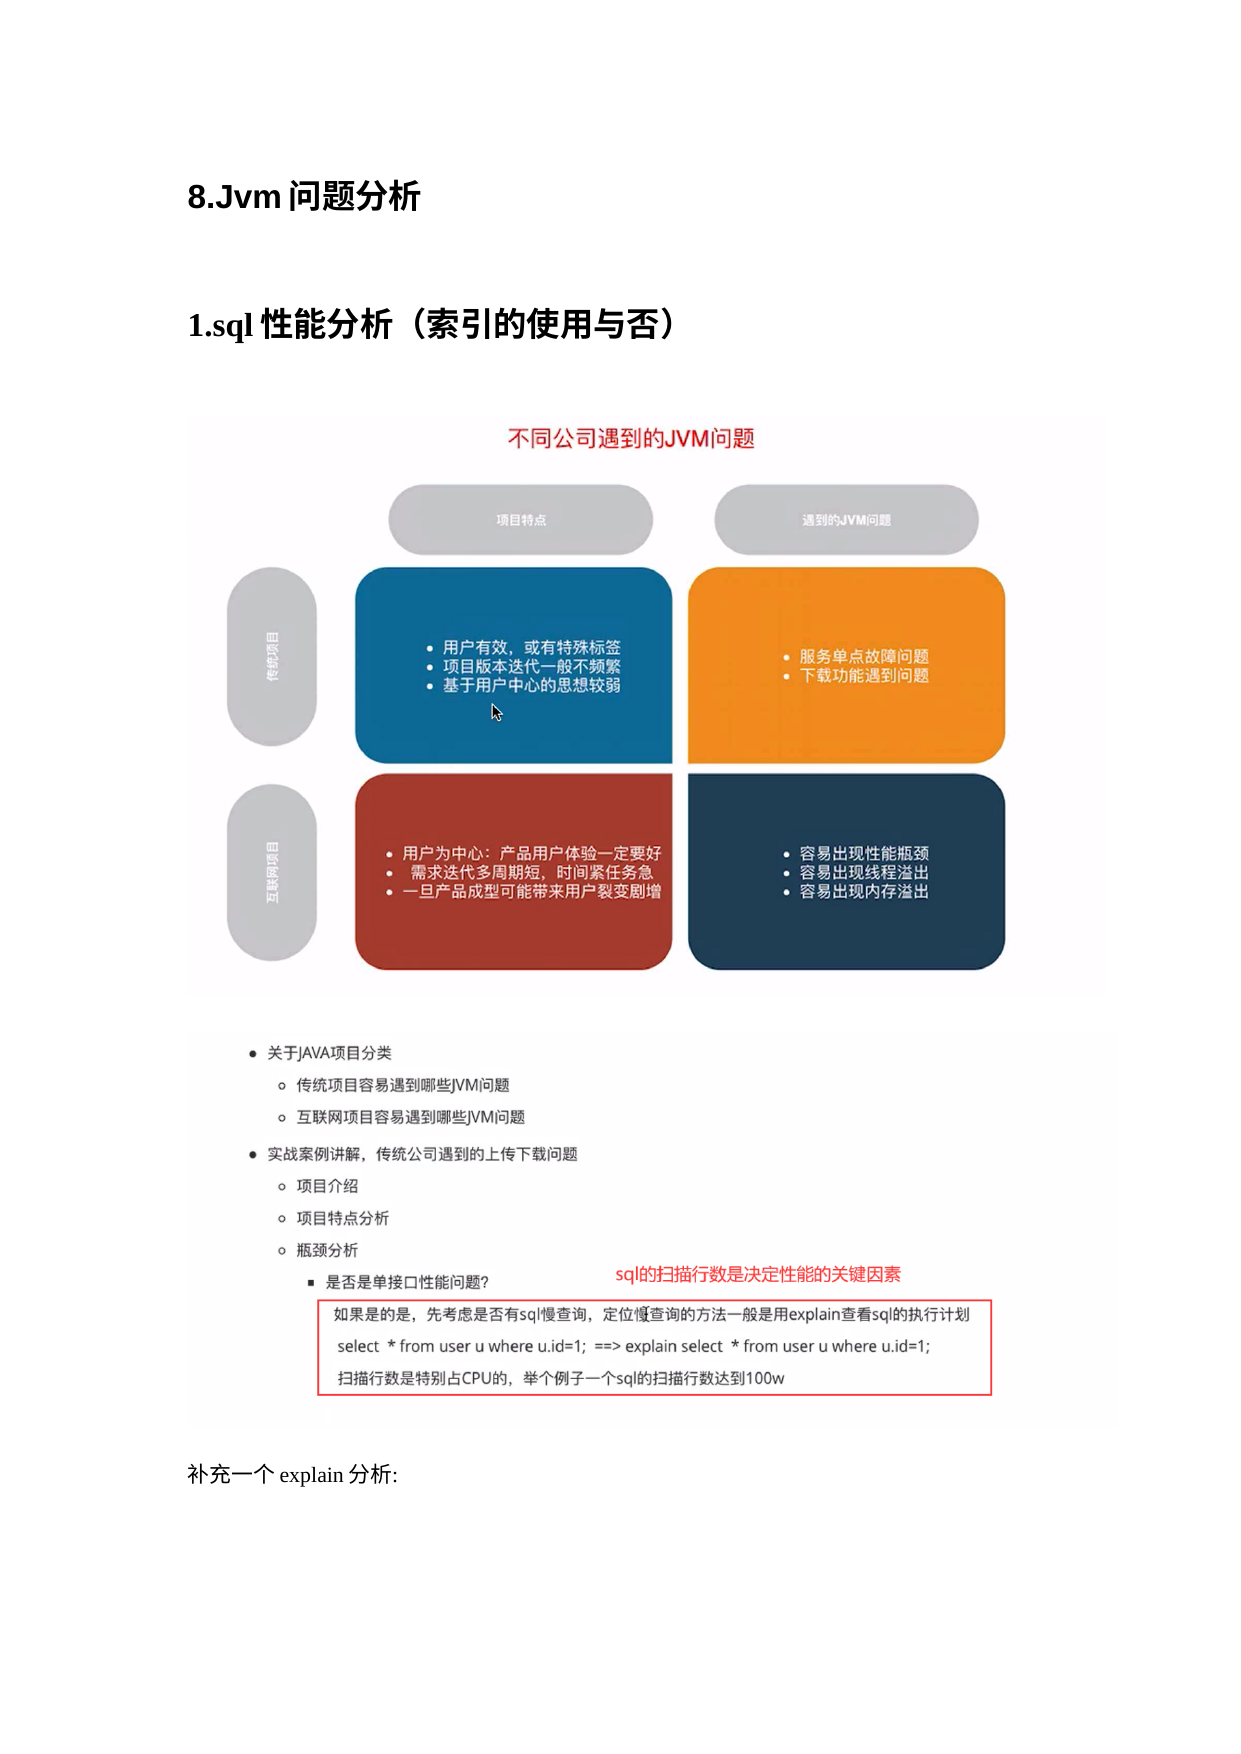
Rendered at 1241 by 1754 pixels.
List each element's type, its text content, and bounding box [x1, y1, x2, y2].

picture [187, 1033, 1118, 1428]
subtitle 8.Jvm问题分析 [187, 162, 1053, 227]
picture [187, 416, 1106, 996]
text 补充一个explain分析: [187, 1456, 1053, 1489]
subtitle 1.sql性能分析（索引的使用与否） [187, 289, 1053, 354]
